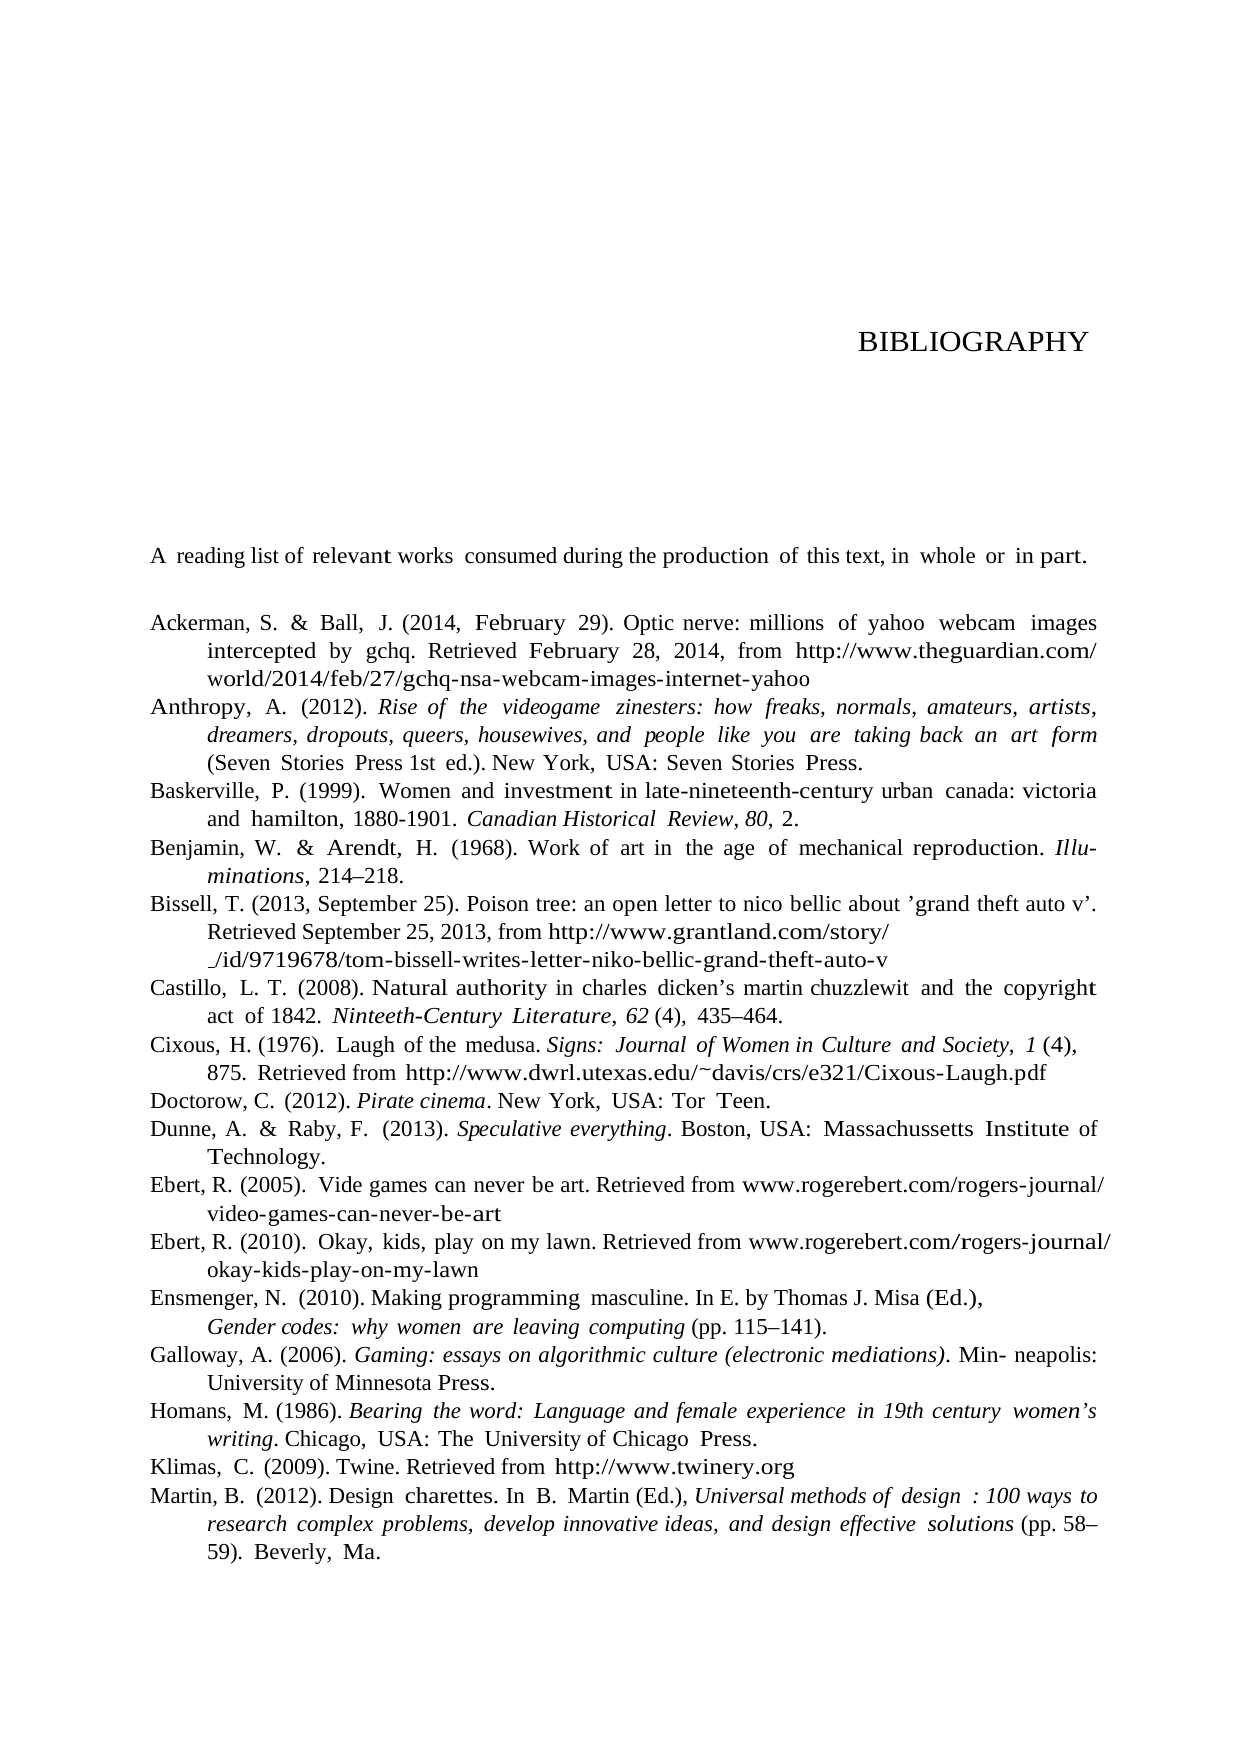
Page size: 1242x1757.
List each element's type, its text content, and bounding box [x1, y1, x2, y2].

text Dunne, A. & Raby, F. (2013). Speculative everything. Boston, USA: Massachussetts Institute of Technology. [150, 1115, 1098, 1170]
text Castillo, L. T. (2008). Natural authority in charles dicken’s martin chuzzlewit and the copyright act of 1842. Ninteeth-Century Literature, 62 (4), 435–464. [150, 974, 1098, 1029]
text okay-kids-play-on-my-lawn [207, 1256, 1142, 1283]
text Homans, M. (1986). Bearing the word: Language and female experience in 19th century women’s writing. Chicago, USA: The University of Chicago Press. [150, 1397, 1098, 1452]
text Gender codes: why women are leaving computing (pp. 115–141). [207, 1313, 1142, 1339]
text video-games-can-never-be-art [207, 1200, 1142, 1226]
text Ensmenger, N. (2010). Making programming masculine. In E. by Thomas J. Misa (Ed.), [150, 1284, 1142, 1311]
text Cixous, H. (1976). Laugh of the medusa. Signs: Journal of Women in Culture and Society, 1 (4), [150, 1031, 1142, 1057]
text Baskerville, P. (1999). Women and investment in late-nineteenth-century urban canada: victoria and hamilton, 1880-1901. Canadian Historical Review, 80, 2. [150, 777, 1098, 832]
text /id/9719678/tom-bissell-writes-letter-niko-bellic-grand-theft-auto-v [215, 946, 1142, 972]
text Galloway, A. (2006). Gaming: essays on algorithmic culture (electronic mediations). Min- neapolis: University of Minnesota Press. [150, 1341, 1098, 1395]
text Benjamin, W. & Arendt, H. (1968). Work of art in the age of mechanical reproduction. Illu- minations, 214–218. [150, 834, 1098, 888]
text Martin, B. (2012). Design charettes. In B. Martin (Ed.), Universal methods of design : 100 ways to research complex problems, develop innovative ideas, and design effective solutions (pp. 58–59). Beverly, Ma. [150, 1482, 1098, 1564]
text Anthropy, A. (2012). Rise of the videogame zinesters: how freaks, normals, amateurs, artists, dreamers, dropouts, queers, housewives, and people like you are taking back an art form (Seven Stories Press 1st ed.). New York, USA: Seven Stories Press. [150, 693, 1098, 776]
text Ackerman, S. & Ball, J. (2014, February 29). Optic nerve: millions of yahoo webcam images intercepted by gchq. Retrieved February 28, 2014, from http://www.theguardian.com/ world/2014/feb/27/gchq-nsa-webcam-images-internet-yahoo [150, 609, 1098, 691]
text Bissell, T. (2013, September 25). Poison tree: an open letter to nico bellic about ’grand theft auto v’. Retrieved September 25, 2013, from http://www.grantland.com/story/ [150, 890, 1098, 944]
text 875. Retrieved from http://www.dwrl.utexas.edu/∼davis/crs/e321/Cixous-Laugh.pdf [207, 1059, 1142, 1085]
text Ebert, R. (2010). Okay, kids, play on my lawn. Retrieved from www.rogerebert.com/rogers-journal/ [150, 1228, 1142, 1254]
text Klimas, C. (2009). Twine. Retrieved from http://www.twinery.org [150, 1453, 1142, 1480]
text Doctorow, C. (2012). Pirate cinema. New York, USA: Tor Teen. [150, 1087, 1142, 1113]
text Ebert, R. (2005). Vide games can never be art. Retrieved from www.rogerebert.com/rogers-journal/ [150, 1172, 1142, 1198]
text A reading list of relevant works consumed during the production of this text, in whole or in part. [150, 542, 1098, 569]
